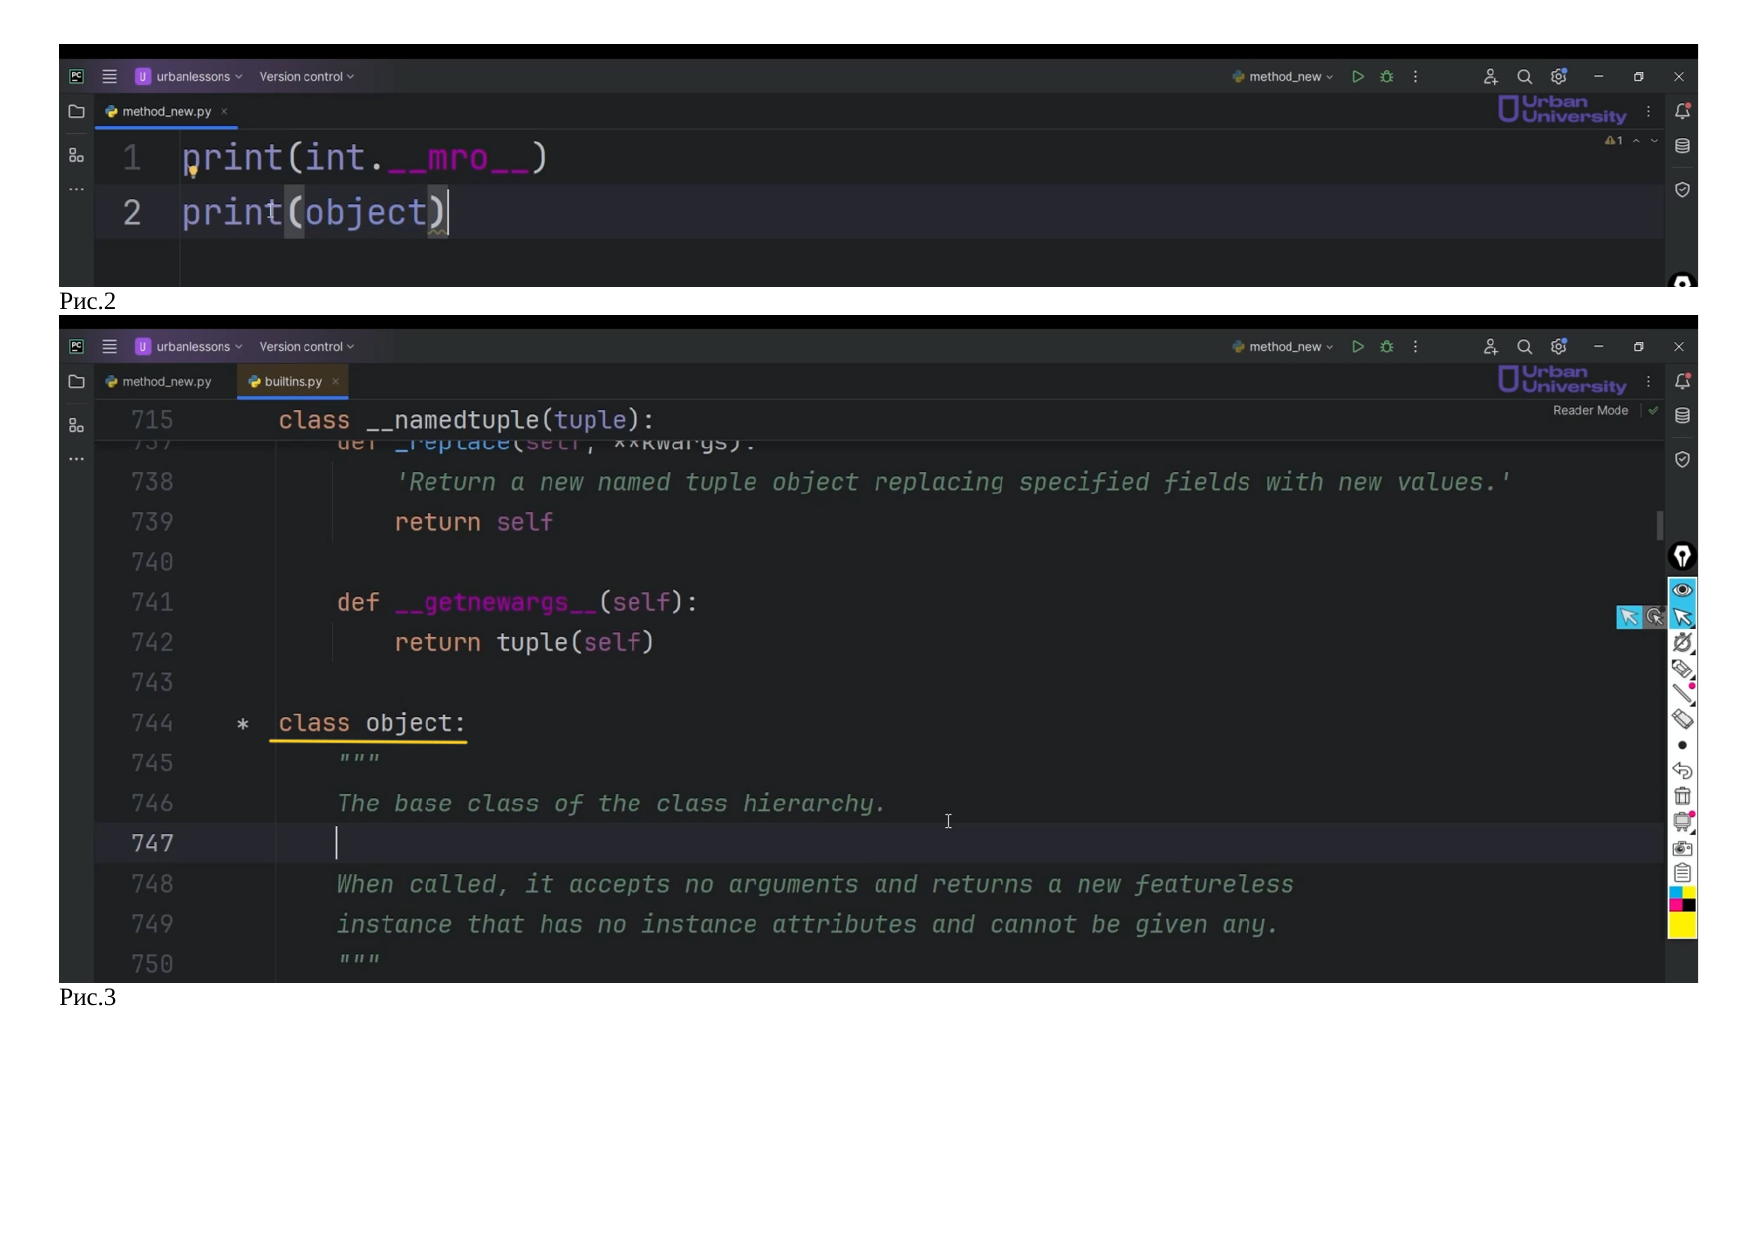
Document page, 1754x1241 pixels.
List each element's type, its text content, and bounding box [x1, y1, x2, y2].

picture [59, 44, 1699, 287]
picture [59, 315, 1699, 983]
text Рис.2 [59, 287, 1698, 315]
text Рис.3 [59, 983, 1698, 1011]
